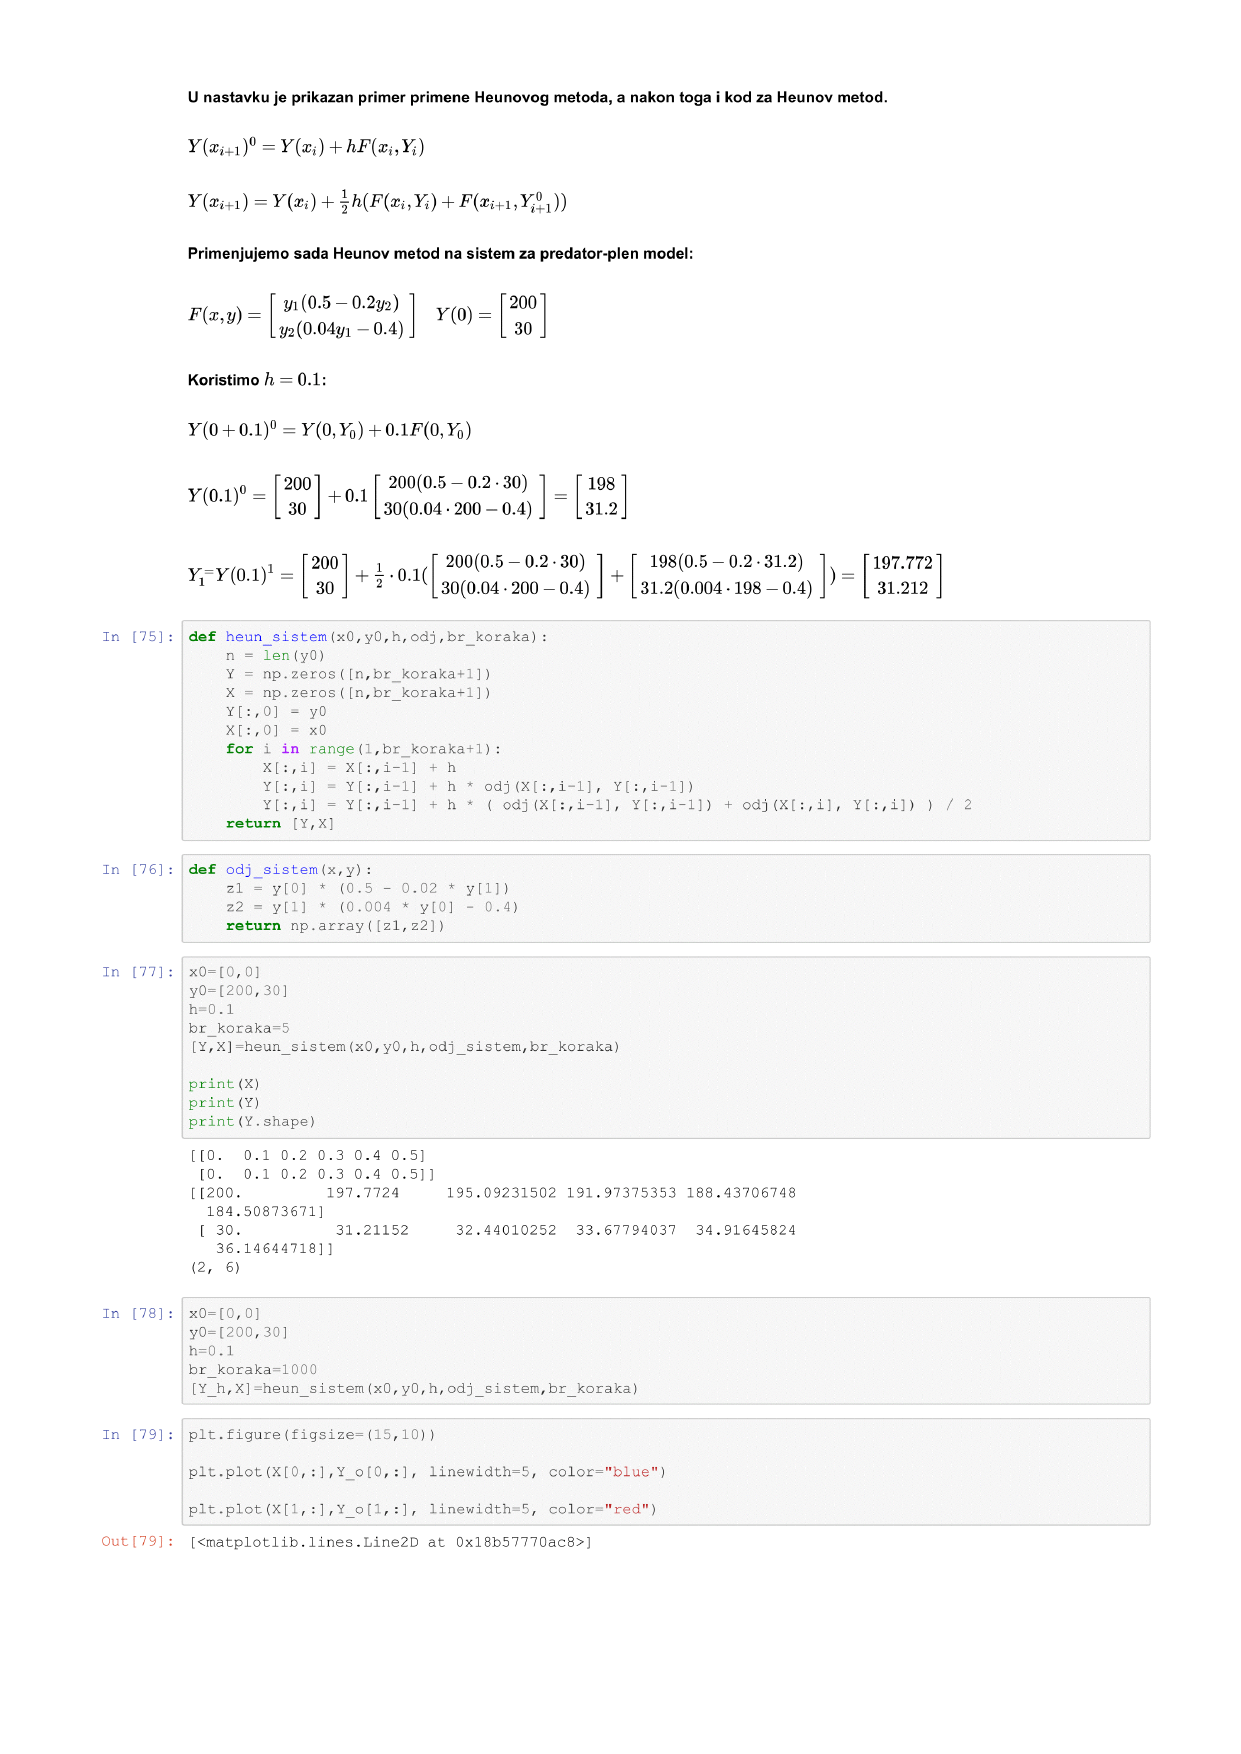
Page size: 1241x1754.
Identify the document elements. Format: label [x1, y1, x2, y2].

picture [75, 75, 1166, 1563]
